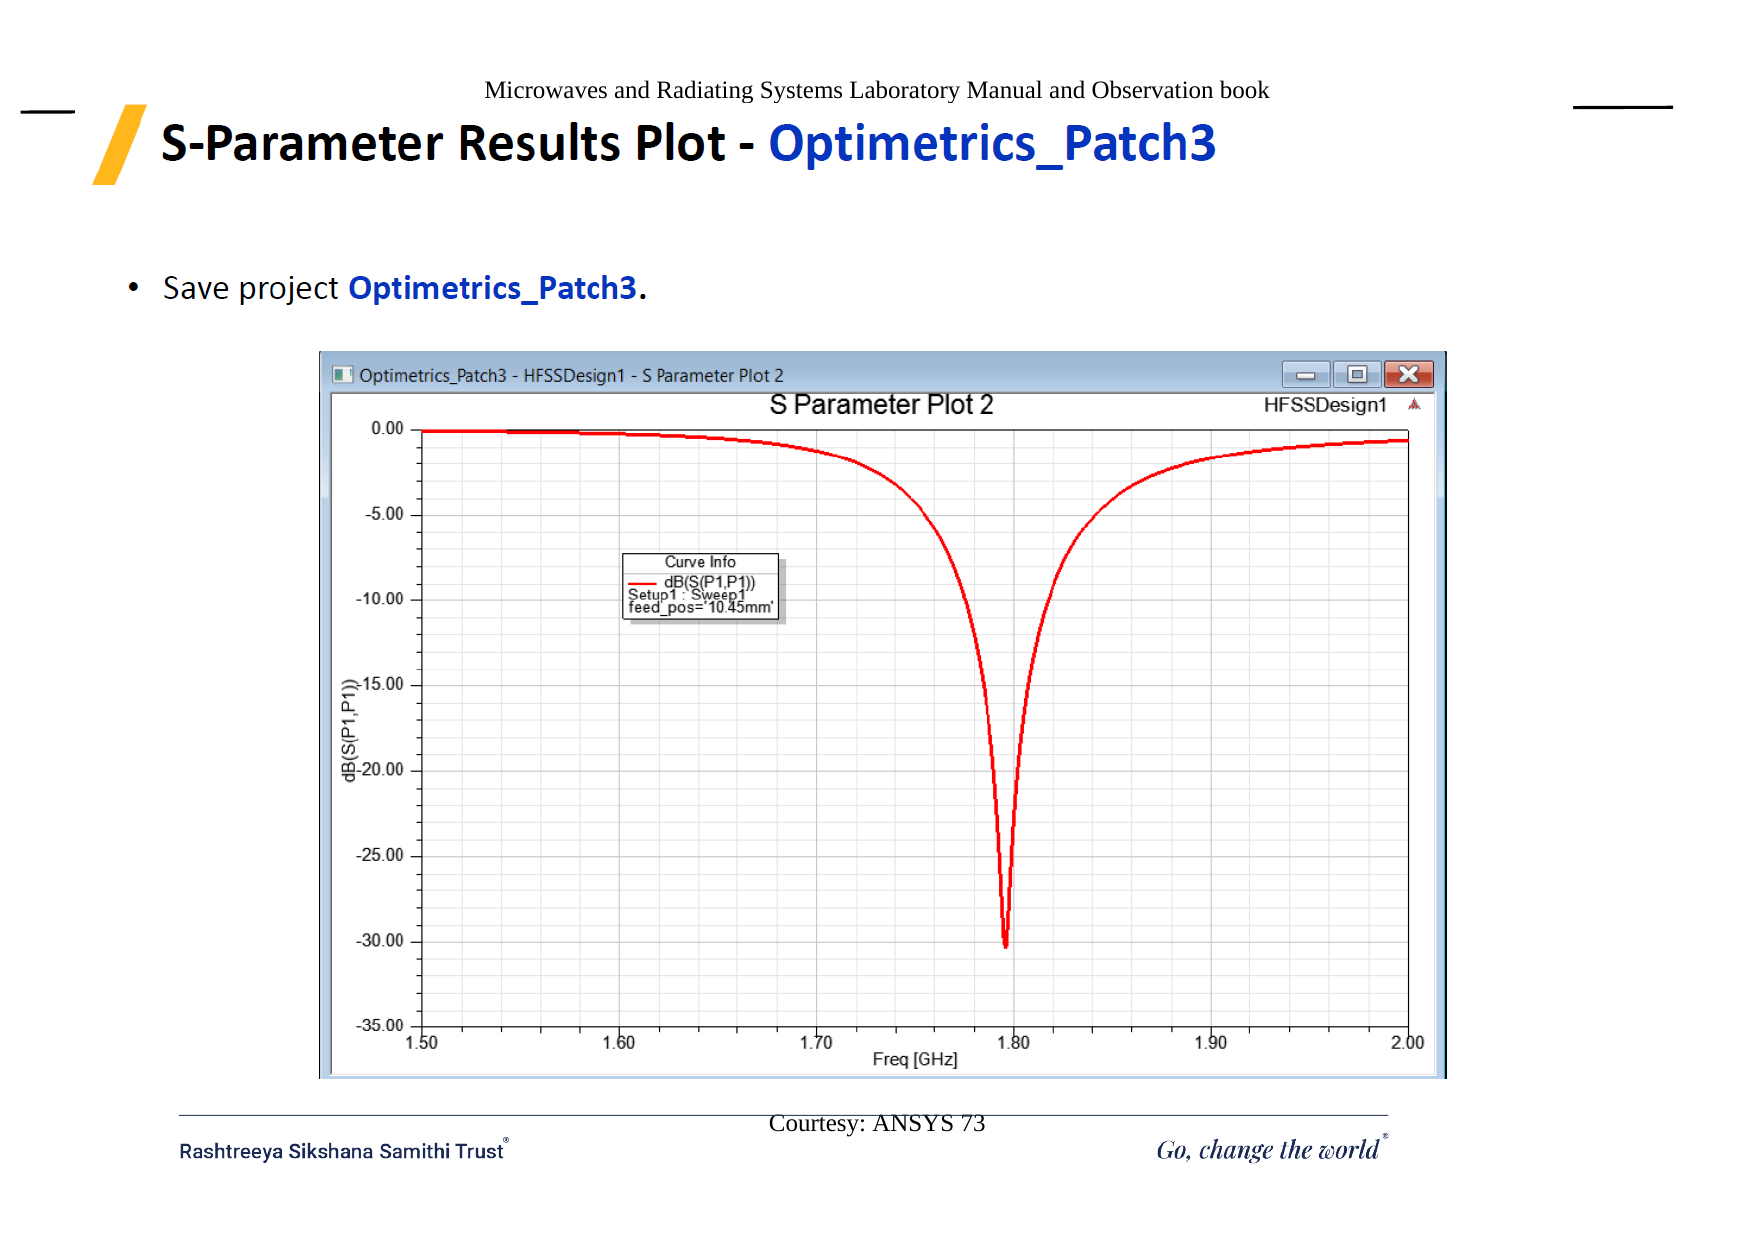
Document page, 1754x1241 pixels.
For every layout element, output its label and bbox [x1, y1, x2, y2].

picture [75, 103, 1574, 1079]
picture [168, 1104, 1398, 1168]
